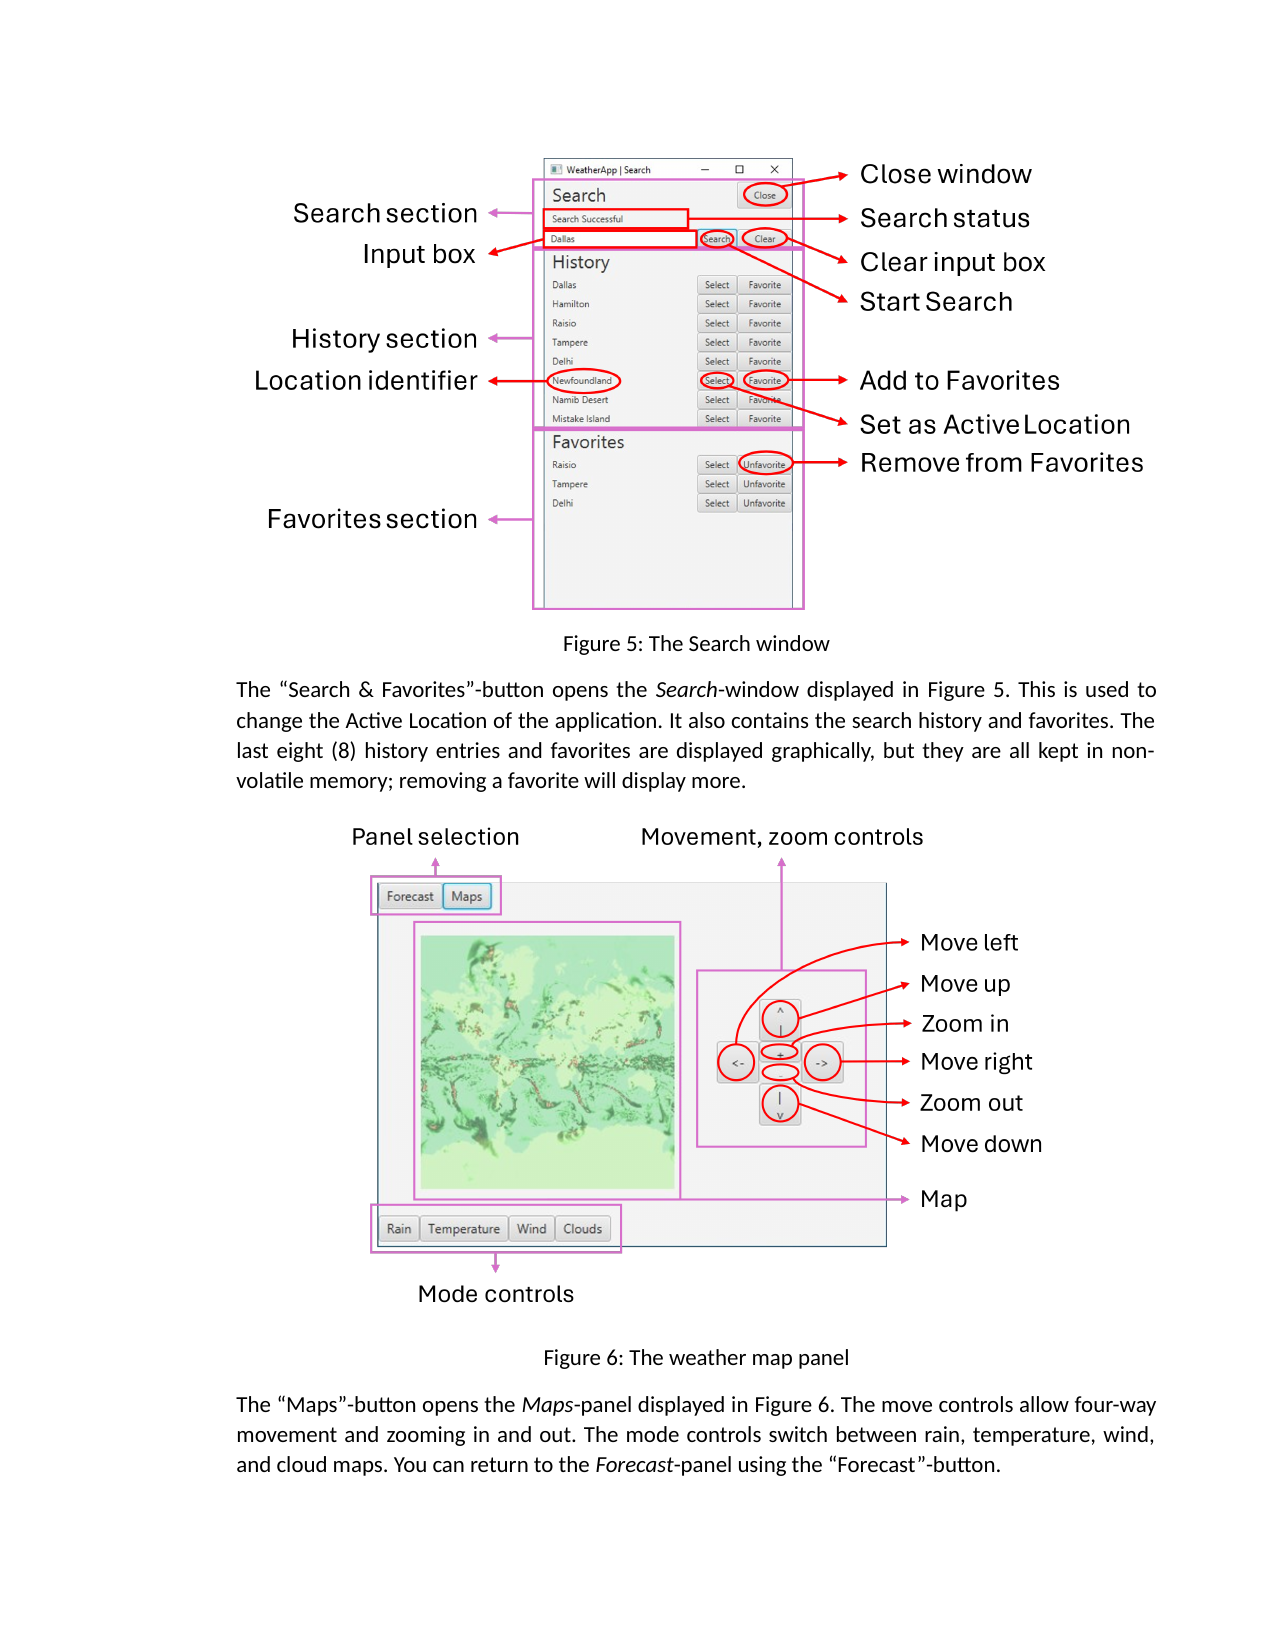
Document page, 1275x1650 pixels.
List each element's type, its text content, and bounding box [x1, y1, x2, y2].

text The “Search & Favorites”-button opens the Search-window displayed in Figure 4. This is used to change the Active Location of the application. It also contains the search history and favorites. The last eight (8) history entries and favorites are displayed graphically, but they are all kept in non-volatile memory; removing a favorite will display more. [236, 676, 1157, 794]
text The “Maps”-button opens the Maps-panel displayed in Figure 5. The move controls allow four-way movement and zooming in and out. The mode controls switch between rain, temperature, wind, and cloud maps. You can return to the Forecast-panel using the “Forecast”-button. [236, 1390, 1157, 1478]
text Figure 6: The weather map panel [236, 1343, 1157, 1371]
text Figure 5: The Search window [236, 629, 1157, 657]
picture [236, 147, 1160, 610]
picture [335, 813, 1059, 1325]
